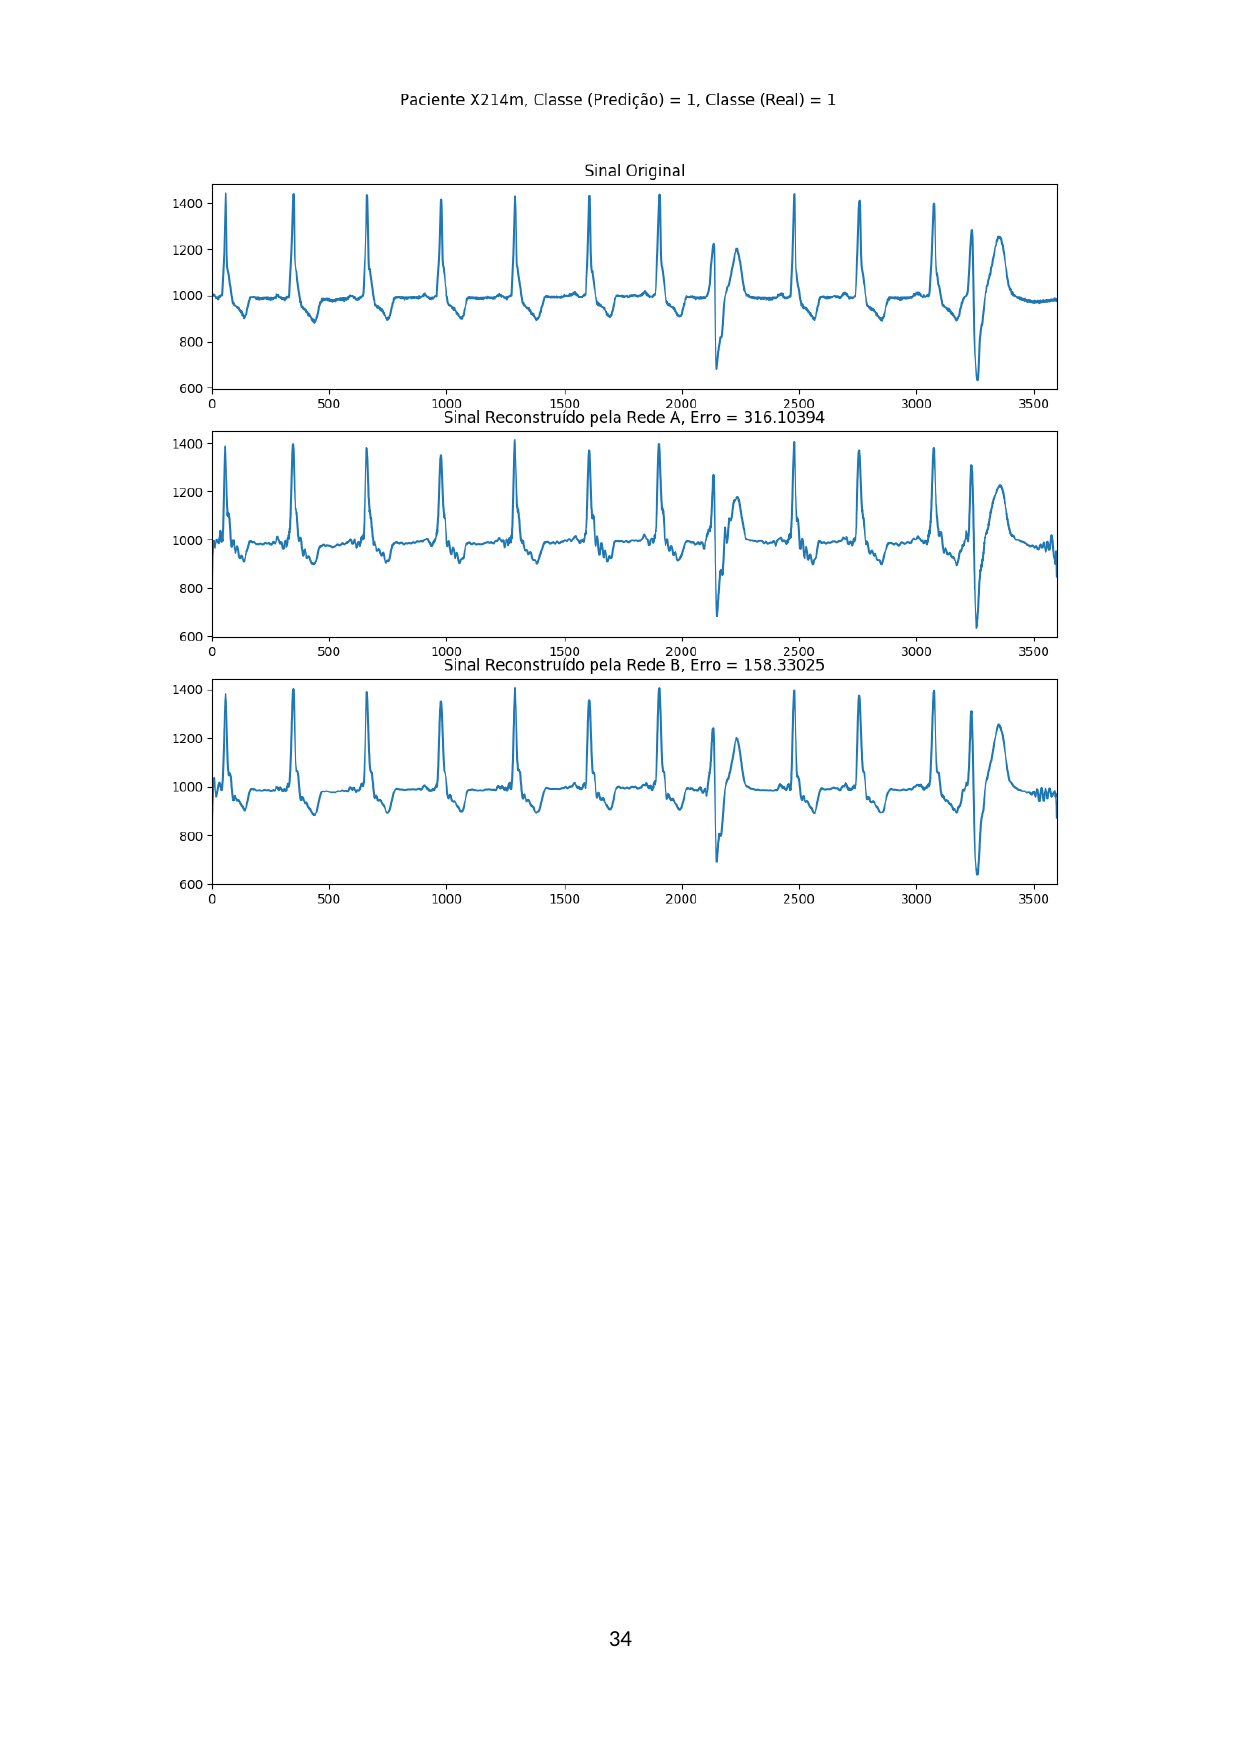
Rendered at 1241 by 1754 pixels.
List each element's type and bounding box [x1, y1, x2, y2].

picture [75, 75, 1166, 984]
